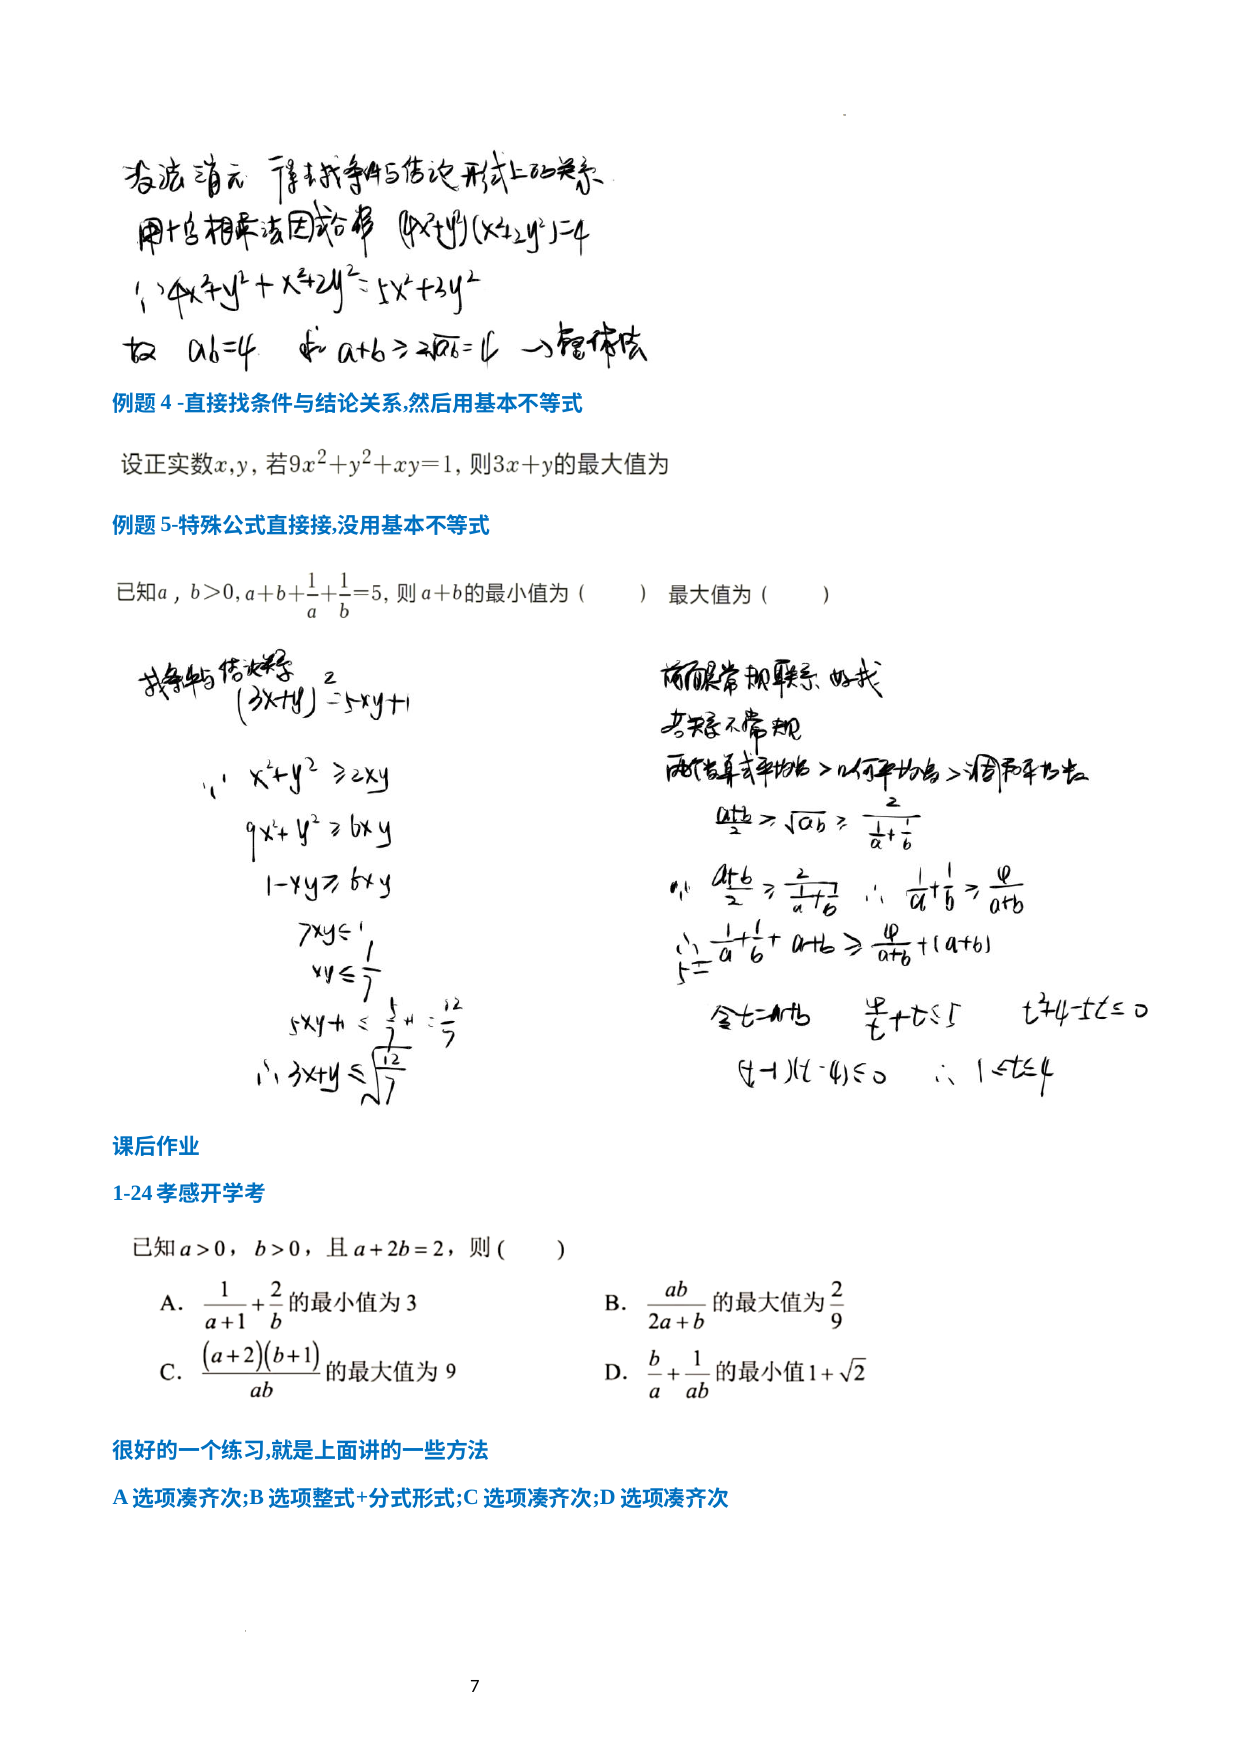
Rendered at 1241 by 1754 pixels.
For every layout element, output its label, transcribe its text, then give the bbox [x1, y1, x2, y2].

text 1-24孝感开学考 [112, 1176, 1128, 1208]
picture [112, 641, 1170, 1116]
text 例题4 -直接找条件与结论关系,然后用基本不等式 [112, 386, 1128, 418]
text A选项凑齐次;B选项整式+分式形式;C选项凑齐次;D选项凑齐次 [112, 1481, 1128, 1512]
picture [112, 555, 843, 629]
text 课后作业 [112, 1129, 1128, 1161]
picture [112, 1223, 907, 1420]
text 很好的一个练习,就是上面讲的一些方法 [112, 1433, 1128, 1465]
picture [112, 433, 681, 495]
picture [112, 147, 666, 373]
text 例题5-特殊公式直接接,没用基本不等式 [112, 508, 1128, 540]
